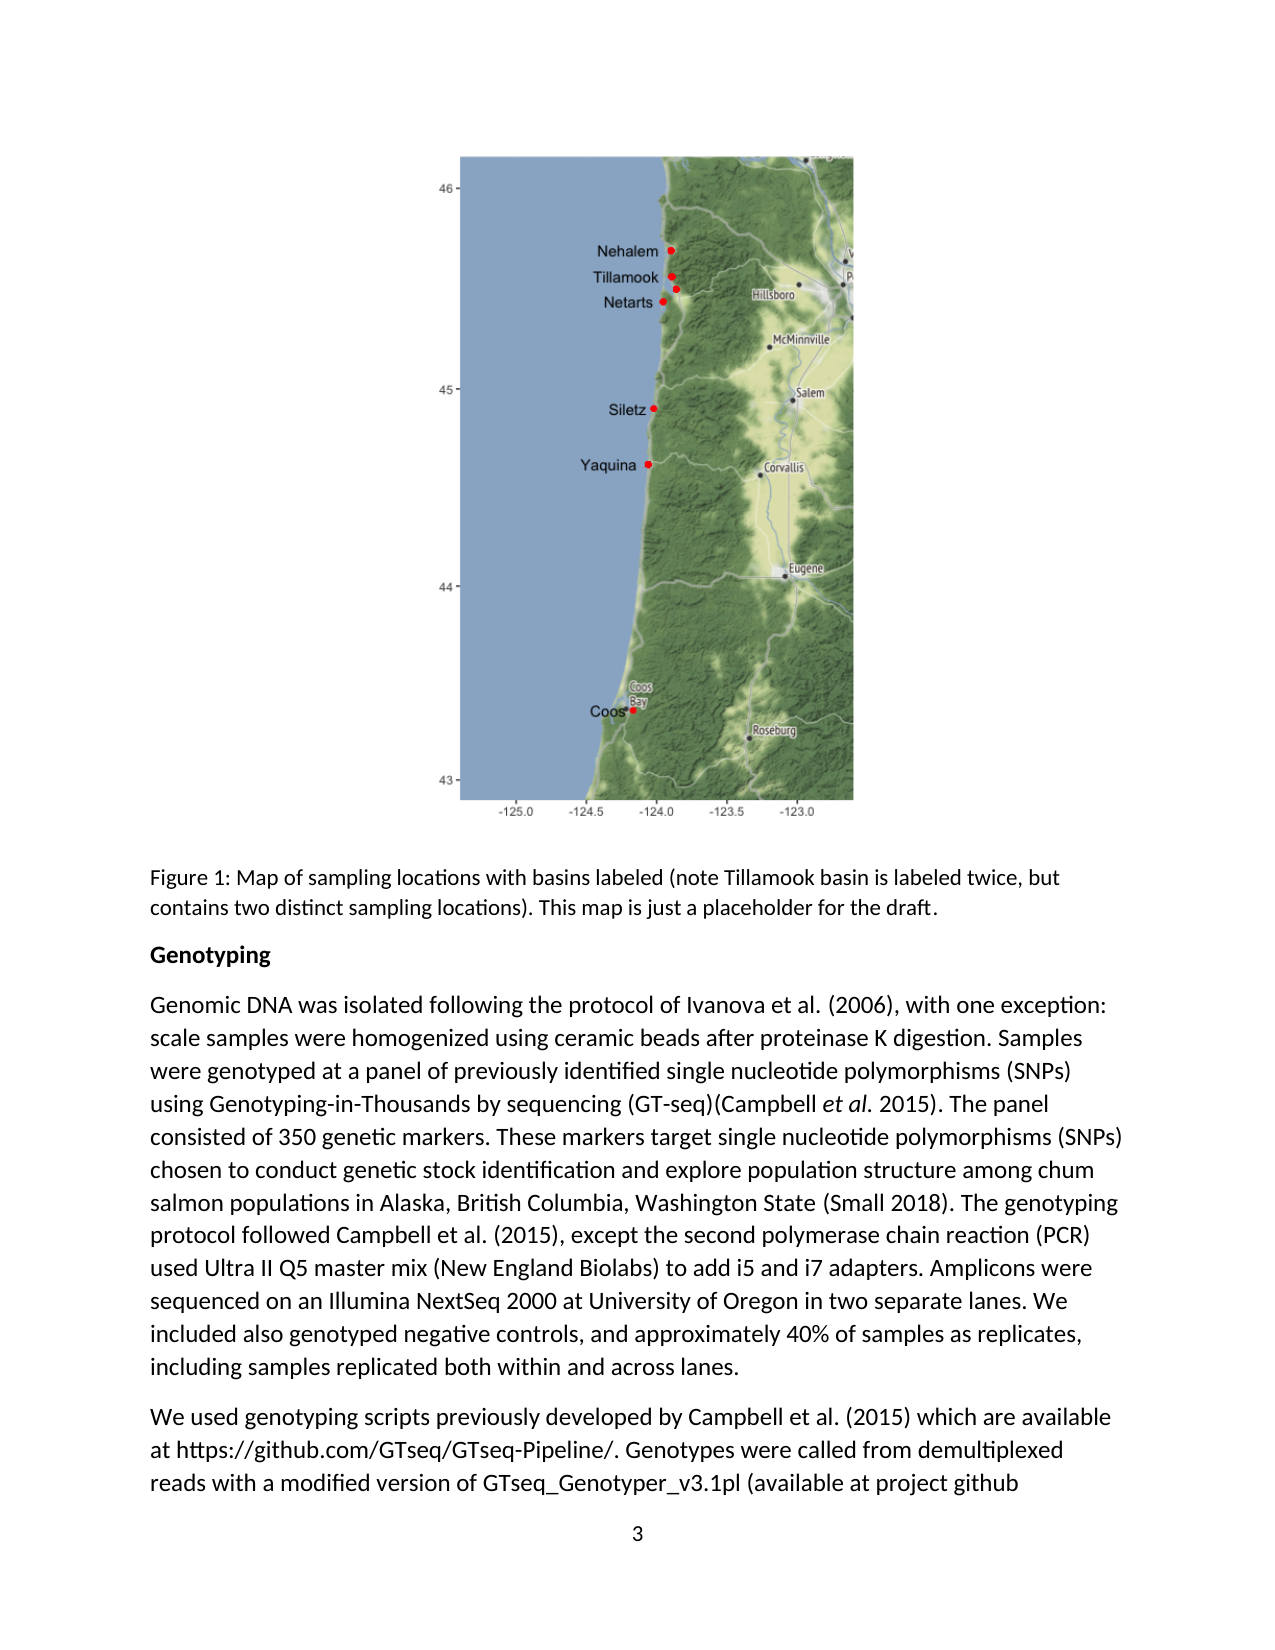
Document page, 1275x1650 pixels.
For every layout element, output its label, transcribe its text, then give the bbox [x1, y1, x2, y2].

picture [312, 150, 963, 844]
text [150, 1401, 1125, 1497]
text Figure 1: Map of sampling locations with basins labeled (note Tillamook basin is labeled twice, but contains two distinct sampling locations). This map is just a placeholder for the draft. [150, 863, 1125, 921]
text Genotyping [150, 940, 1125, 970]
text Genomic DNA was isolated following the protocol of Ivanova et al. (2006), with one exception: scale samples were homogenized using ceramic beads after proteinase K digestion. Samples were genotyped at a panel of previously identified single nucleotide polymorphisms (SNPs) using Genotyping-in-Thousands by sequencing (GT-seq)(Campbell et al. 2015). The panel consisted of 350 genetic markers. These markers target single nucleotide polymorphisms (SNPs) chosen to conduct genetic stock identification and explore population structure among chum salmon populations in Alaska, British Columbia, Washington State (Small 2018). The genotyping protocol followed Campbell et al. (2015), except the second polymerase chain reaction (PCR) used Ultra II Q5 master mix (New England Biolabs) to add i5 and i7 adapters. Amplicons were sequenced on an Illumina NextSeq 2000 at University of Oregon in two separate lanes. We included also genotyped negative controls, and approximately 40% of samples as replicates, including samples replicated both within and across lanes. [150, 989, 1125, 1382]
